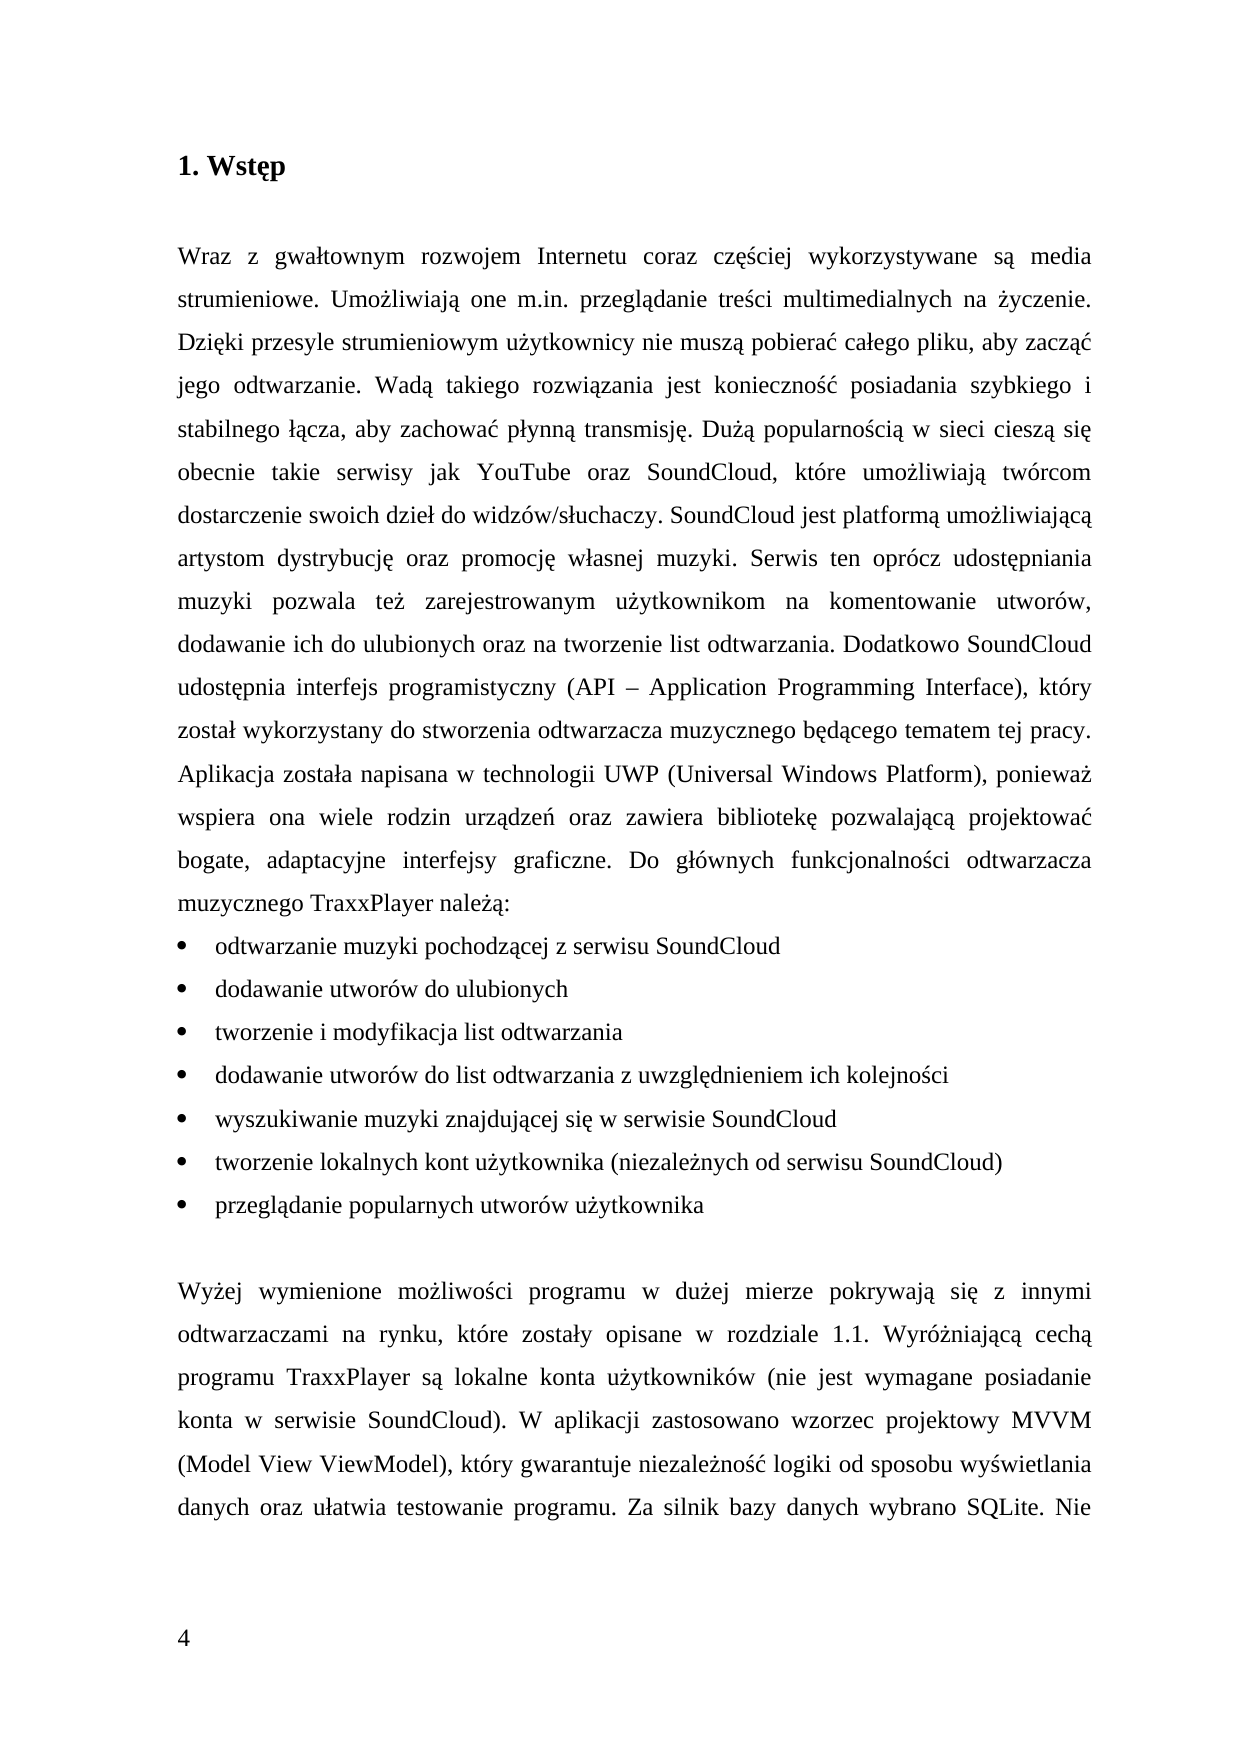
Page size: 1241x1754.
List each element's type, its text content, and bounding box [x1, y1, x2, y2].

subtitle 1. Wstęp [177, 148, 1092, 181]
list Wraz z gwałtownym rozwojem Internetu coraz częściej wykorzystywane są media strumieniowe. Umożliwiają one m.in. przeglądanie treści multimedialnych na życzenie. Dzięki przesyle strumieniowym użytkownicy nie muszą pobierać całego pliku, aby zacząć jego odtwarzanie. Wadą takiego rozwiązania jest konieczność posiadania szybkiego i stabilnego łącza, aby zachować płynną transmisję. Dużą popularnością w sieci cieszą się obecnie takie serwisy jak YouTube oraz SoundCloud, które umożliwiają twórcom dostarczenie swoich dzieł do widzów/słuchaczy. SoundCloud jest platformą umożliwiającą artystom dystrybucję oraz promocję własnej muzyki. Serwis ten oprócz udostępniania muzyki pozwala też zarejestrowanym użytkownikom na komentowanie utworów, dodawanie ich do ulubionych oraz na tworzenie list odtwarzania. Dodatkowo SoundCloud udostępnia interfejs programistyczny (API – Application Programming Interface), który został wykorzystany do stworzenia odtwarzacza muzycznego będącego tematem tej pracy. Aplikacja została napisana w technologii UWP (Universal Windows Platform), ponieważ wspiera ona wiele rodzin urządzeń oraz zawiera bibliotekę pozwalającą projektować bogate, adaptacyjne interfejsy graficzne. Do głównych funkcjonalności odtwarzacza muzycznego TraxxPlayer należą: [177, 241, 1092, 917]
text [177, 1276, 1092, 1521]
list dodawanie utworów do ulubionych [177, 974, 1092, 1003]
list przeglądanie popularnych utworów użytkownika [177, 1190, 1092, 1219]
list odtwarzanie muzyki pochodzącej z serwisu SoundCloud [177, 931, 1092, 960]
list wyszukiwanie muzyki znajdującej się w serwisie SoundCloud [177, 1104, 1092, 1132]
list tworzenie i modyfikacja list odtwarzania [177, 1017, 1092, 1046]
list dodawanie utworów do list odtwarzania z uwzględnieniem ich kolejności [177, 1061, 1092, 1089]
list tworzenie lokalnych kont użytkownika (niezależnych od serwisu SoundCloud) [177, 1147, 1092, 1176]
